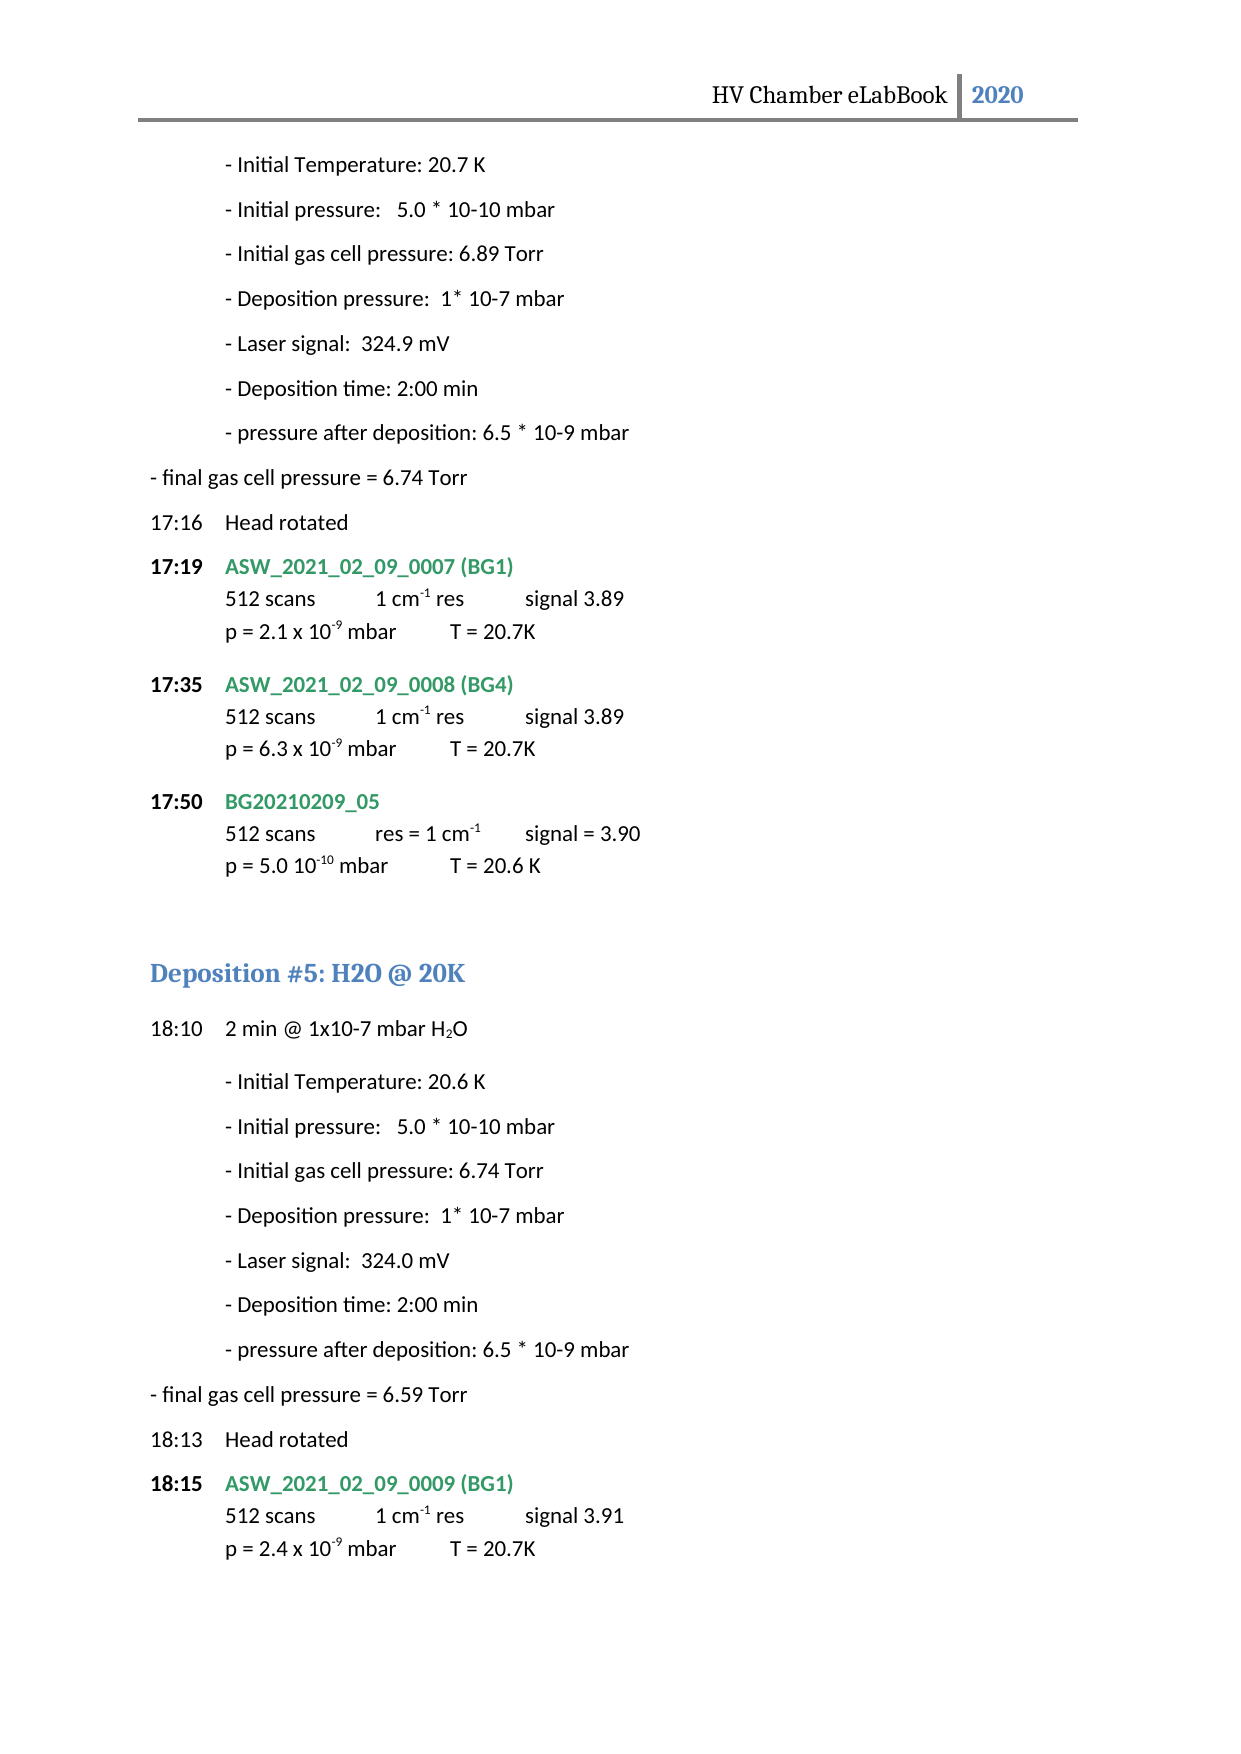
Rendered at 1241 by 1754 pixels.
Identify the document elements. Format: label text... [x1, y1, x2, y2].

text - Deposition time: 2:00 min [150, 374, 1090, 402]
subtitle Deposition #5: H2O @ 20K [150, 958, 1090, 989]
text - final gas cell pressure = 6.59 Torr [150, 1380, 1090, 1408]
text 512 scans 1 cm-1 res signal 3.91 p = 2.4 x 10-9 mbar T = 20.7K [225, 1502, 1090, 1562]
text - Initial Temperature: 20.7 K [150, 150, 1090, 178]
text 18:10 2 min @ 1x10-7 mbar H2O [150, 1014, 1090, 1042]
text 512 scans 1 cm-1 res signal 3.89 p = 2.1 x 10-9 mbar T = 20.7K [225, 584, 1090, 645]
text 512 scans res = 1 cm-1 signal = 3.90 p = 5.0 10-10 mbar T = 20.6 K [225, 819, 1090, 879]
text - Initial Temperature: 20.6 K [150, 1067, 1090, 1095]
text - Initial gas cell pressure: 6.89 Torr [150, 239, 1090, 268]
text 17:50 BG20210209_05 [150, 787, 1090, 815]
text - pressure after deposition: 6.5 * 10-9 mbar [150, 1335, 1090, 1363]
text 17:35 ASW_2021_02_09_0008 (BG4) [150, 670, 1090, 698]
text 18:15 ASW_2021_02_09_0009 (BG1) [150, 1469, 1090, 1497]
text 17:16 Head rotated [150, 508, 1090, 536]
text - pressure after deposition: 6.5 * 10-9 mbar [150, 418, 1090, 446]
text 17:19 ASW_2021_02_09_0007 (BG1) [150, 552, 1090, 580]
text - Initial gas cell pressure: 6.74 Torr [150, 1157, 1090, 1184]
text - Initial pressure: 5.0 * 10-10 mbar [150, 195, 1090, 223]
text - Initial pressure: 5.0 * 10-10 mbar [150, 1112, 1090, 1140]
text - Deposition time: 2:00 min [150, 1291, 1090, 1319]
text 512 scans 1 cm-1 res signal 3.89 p = 6.3 x 10-9 mbar T = 20.7K [225, 702, 1090, 762]
text - final gas cell pressure = 6.74 Torr [150, 463, 1090, 491]
text - Deposition pressure: 1* 10-7 mbar [150, 284, 1090, 312]
text - Laser signal: 324.9 mV [150, 329, 1090, 357]
text - Deposition pressure: 1* 10-7 mbar [150, 1201, 1090, 1229]
text 18:13 Head rotated [150, 1425, 1090, 1453]
text - Laser signal: 324.0 mV [150, 1246, 1090, 1274]
